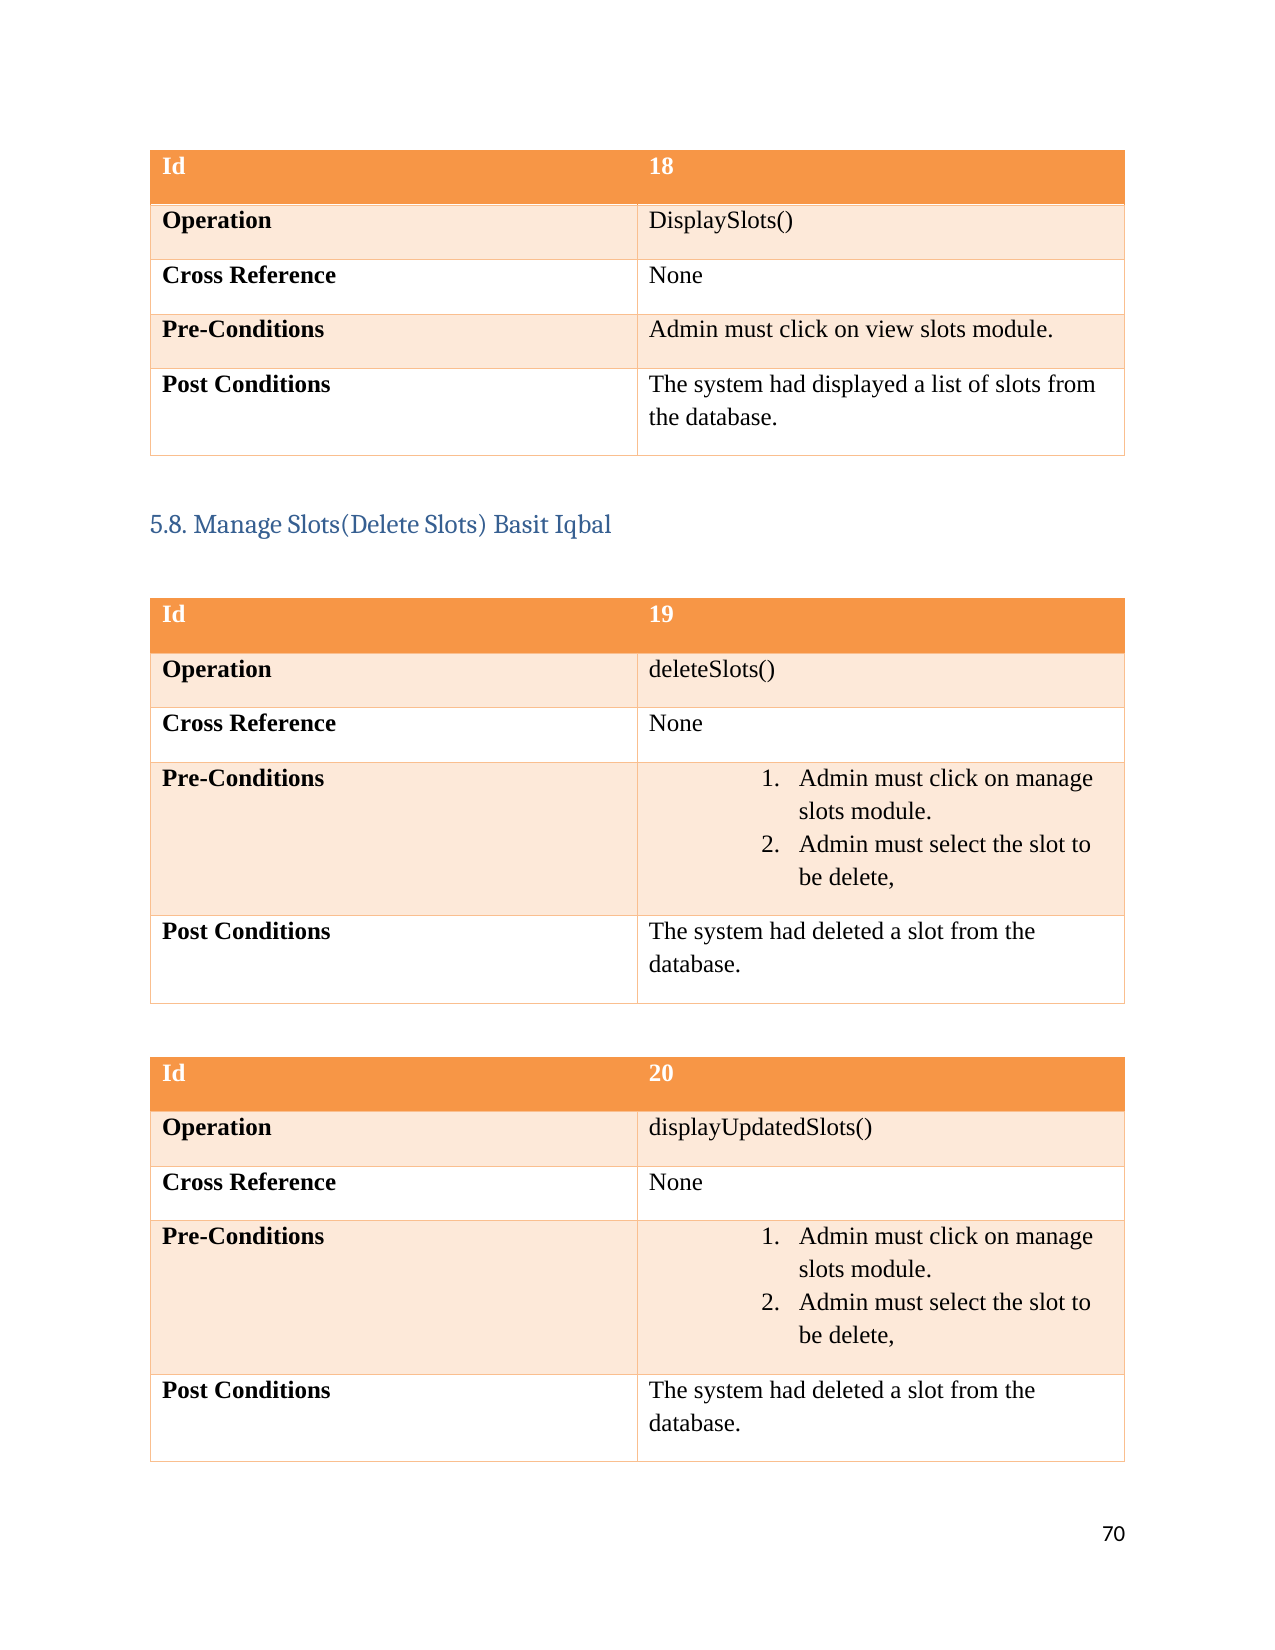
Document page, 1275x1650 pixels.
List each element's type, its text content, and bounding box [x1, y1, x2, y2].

table_cell Post Conditions [151, 916, 637, 1003]
table_cell Operation [151, 1112, 637, 1166]
table_cell Cross Reference [151, 708, 637, 762]
table_cell Post Conditions [151, 1375, 637, 1461]
table_header Id [151, 151, 637, 204]
table_header Id [151, 1058, 637, 1111]
table_cell Admin must click on manage slots module. Admin must select the slot to be delete, [638, 763, 1124, 915]
table_header 18 [638, 151, 1124, 204]
table_cell Admin must click on view slots module. [638, 315, 1124, 368]
table_cell Pre-Conditions [151, 763, 637, 915]
table_cell None [638, 260, 1124, 313]
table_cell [638, 369, 1124, 455]
table_cell Admin must click on manage slots module. Admin must select the slot to be delete, [638, 1221, 1124, 1374]
table_header Id [151, 599, 637, 653]
table_cell Operation [151, 206, 637, 259]
table_cell displayUpdatedSlots() [638, 1112, 1124, 1166]
table_cell Pre-Conditions [151, 1221, 637, 1374]
subtitle 5.8. Manage Slots(Delete Slots) Basit Iqbal [150, 509, 1125, 541]
table_cell Operation [151, 654, 637, 707]
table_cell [638, 1375, 1124, 1461]
table_cell DisplaySlots() [638, 206, 1124, 259]
table_header 20 [638, 1058, 1124, 1111]
table_cell Cross Reference [151, 1167, 637, 1220]
table_cell deleteSlots() [638, 654, 1124, 707]
table_cell Pre-Conditions [151, 315, 637, 368]
table_cell Cross Reference [151, 260, 637, 313]
table_cell None [638, 1167, 1124, 1220]
table_cell The system had deleted a slot from the database. [638, 916, 1124, 1003]
table_header 19 [638, 599, 1124, 653]
table_cell Post Conditions [151, 369, 637, 455]
table_cell None [638, 708, 1124, 762]
